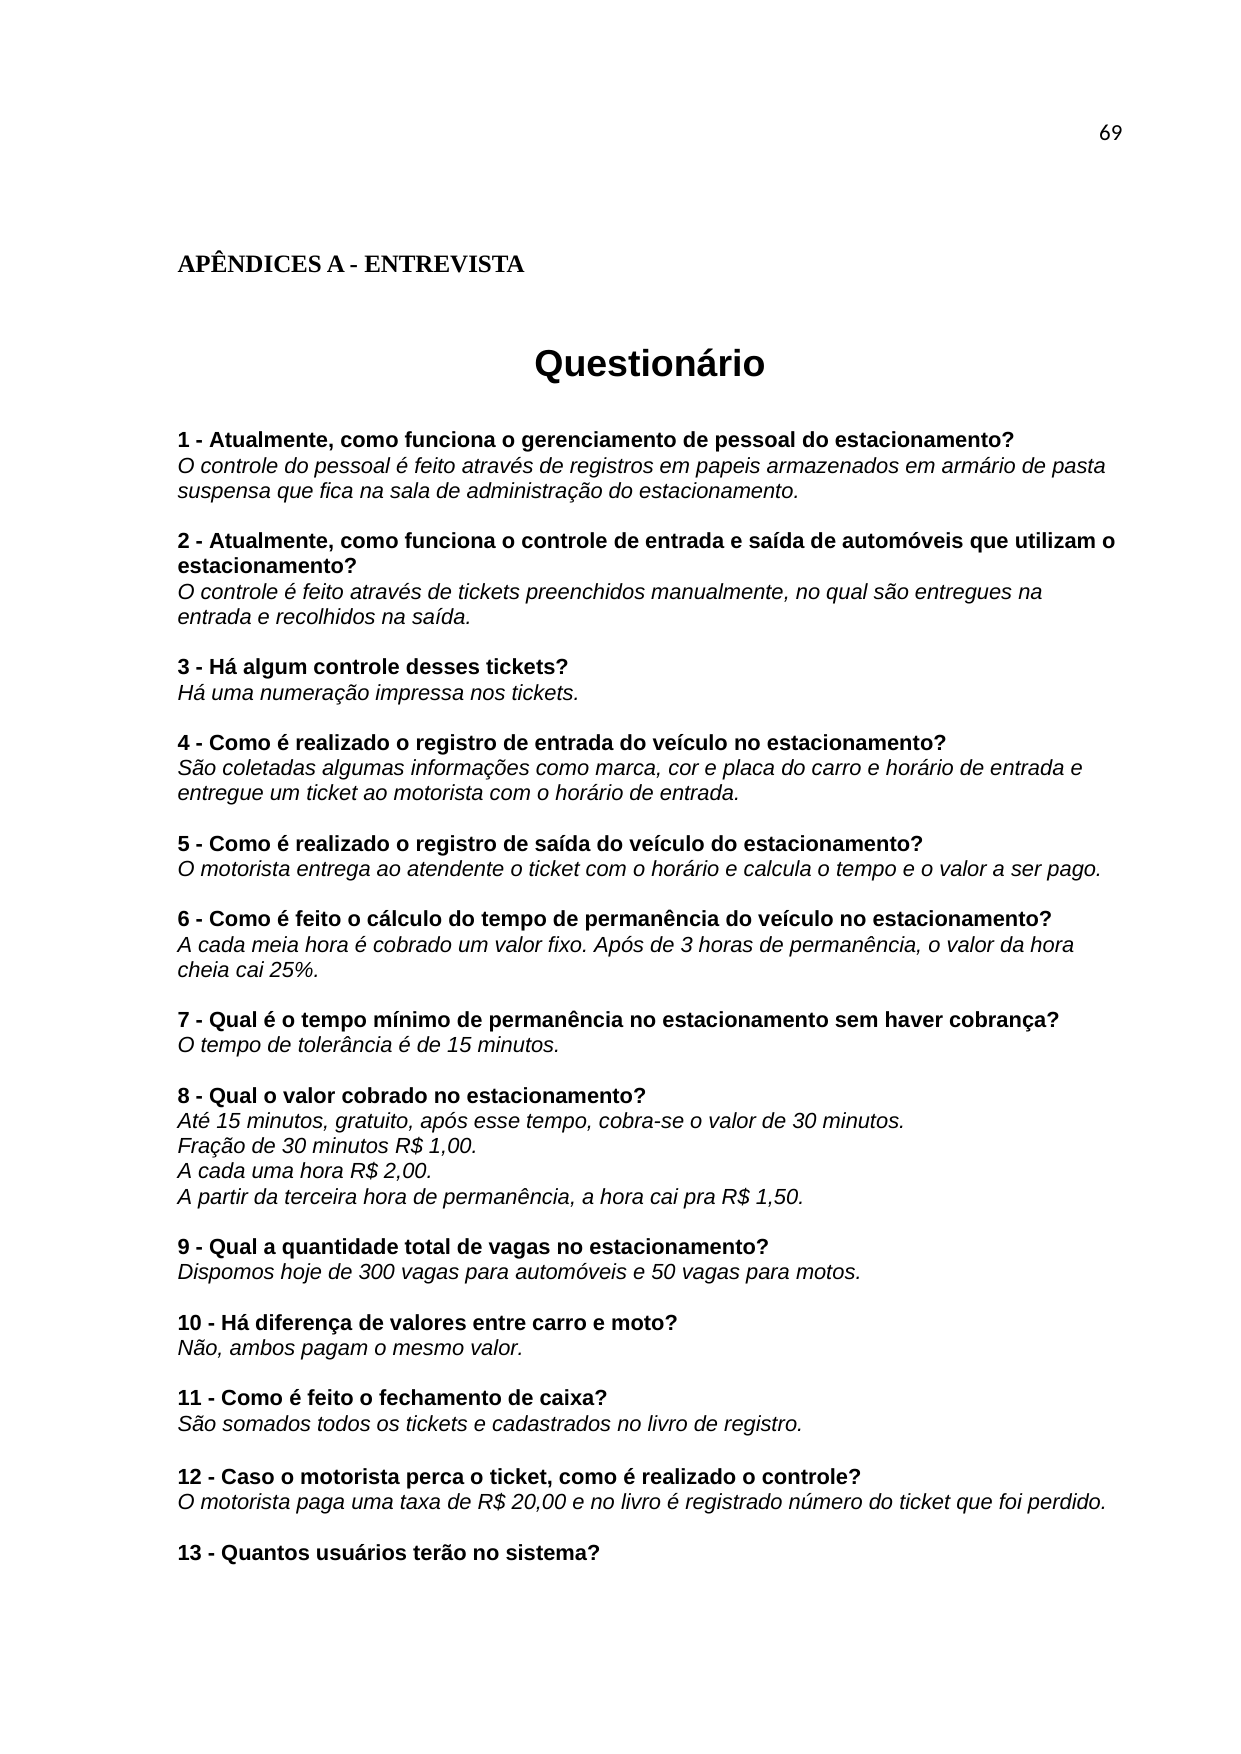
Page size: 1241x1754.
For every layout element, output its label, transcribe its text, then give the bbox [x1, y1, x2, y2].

text 13 - Quantos usuários terão no sistema? [177, 1539, 1122, 1564]
text 11 - Como é feito o fechamento de caixa? [177, 1385, 1122, 1411]
text 1 - Atualmente, como funciona o gerenciamento de pessoal do estacionamento? [177, 427, 1122, 453]
text Questionário [177, 341, 1122, 384]
text Dispomos hoje de 300 vagas para automóveis e 50 vagas para motos. [177, 1259, 1122, 1284]
text A cada uma hora R$ 2,00. [177, 1158, 1122, 1184]
text O tempo de tolerância é de 15 minutos. [177, 1032, 1122, 1058]
text São coletadas algumas informações como marca, cor e placa do carro e horário de entrada e entregue um ticket ao motorista com o horário de entrada. [177, 755, 1122, 806]
subtitle APÊNDICES A - ENTREVISTA [177, 249, 1122, 278]
text 10 - Há diferença de valores entre carro e moto? [177, 1310, 1122, 1335]
text A partir da terceira hora de permanência, a hora cai pra R$ 1,50. [177, 1184, 1122, 1209]
text 6 - Como é feito o cálculo do tempo de permanência do veículo no estacionamento? [177, 906, 1122, 932]
text 8 - Qual o valor cobrado no estacionamento? [177, 1083, 1122, 1108]
text Fração de 30 minutos R$ 1,00. [177, 1133, 1122, 1158]
text 7 - Qual é o tempo mínimo de permanência no estacionamento sem haver cobrança? [177, 1007, 1122, 1032]
text 5 - Como é realizado o registro de saída do veículo do estacionamento? [177, 831, 1122, 856]
text 2 - Atualmente, como funciona o controle de entrada e saída de automóveis que utilizam o estacionamento? [177, 528, 1122, 579]
text 9 - Qual a quantidade total de vagas no estacionamento? [177, 1234, 1122, 1259]
text 12 - Caso o motorista perca o ticket, como é realizado o controle? [177, 1464, 1122, 1489]
text 4 - Como é realizado o registro de entrada do veículo no estacionamento? [177, 730, 1122, 755]
text A cada meia hora é cobrado um valor fixo. Após de 3 horas de permanência, o valor da hora cheia cai 25%. [177, 932, 1122, 982]
text O controle do pessoal é feito através de registros em papeis armazenados em armário de pasta suspensa que fica na sala de administração do estacionamento. [177, 453, 1122, 503]
text São somados todos os tickets e cadastrados no livro de registro. [177, 1411, 1122, 1436]
text Não, ambos pagam o mesmo valor. [177, 1335, 1122, 1360]
text O motorista entrega ao atendente o ticket com o horário e calcula o tempo e o valor a ser pago. [177, 856, 1122, 881]
text 3 - Há algum controle desses tickets? [177, 654, 1122, 679]
text O motorista paga uma taxa de R$ 20,00 e no livro é registrado número do ticket que foi perdido. [177, 1489, 1122, 1514]
text Até 15 minutos, gratuito, após esse tempo, cobra-se o valor de 30 minutos. [177, 1108, 1122, 1133]
text O controle é feito através de tickets preenchidos manualmente, no qual são entregues na entrada e recolhidos na saída. [177, 579, 1122, 629]
text Há uma numeração impressa nos tickets. [177, 679, 1122, 705]
